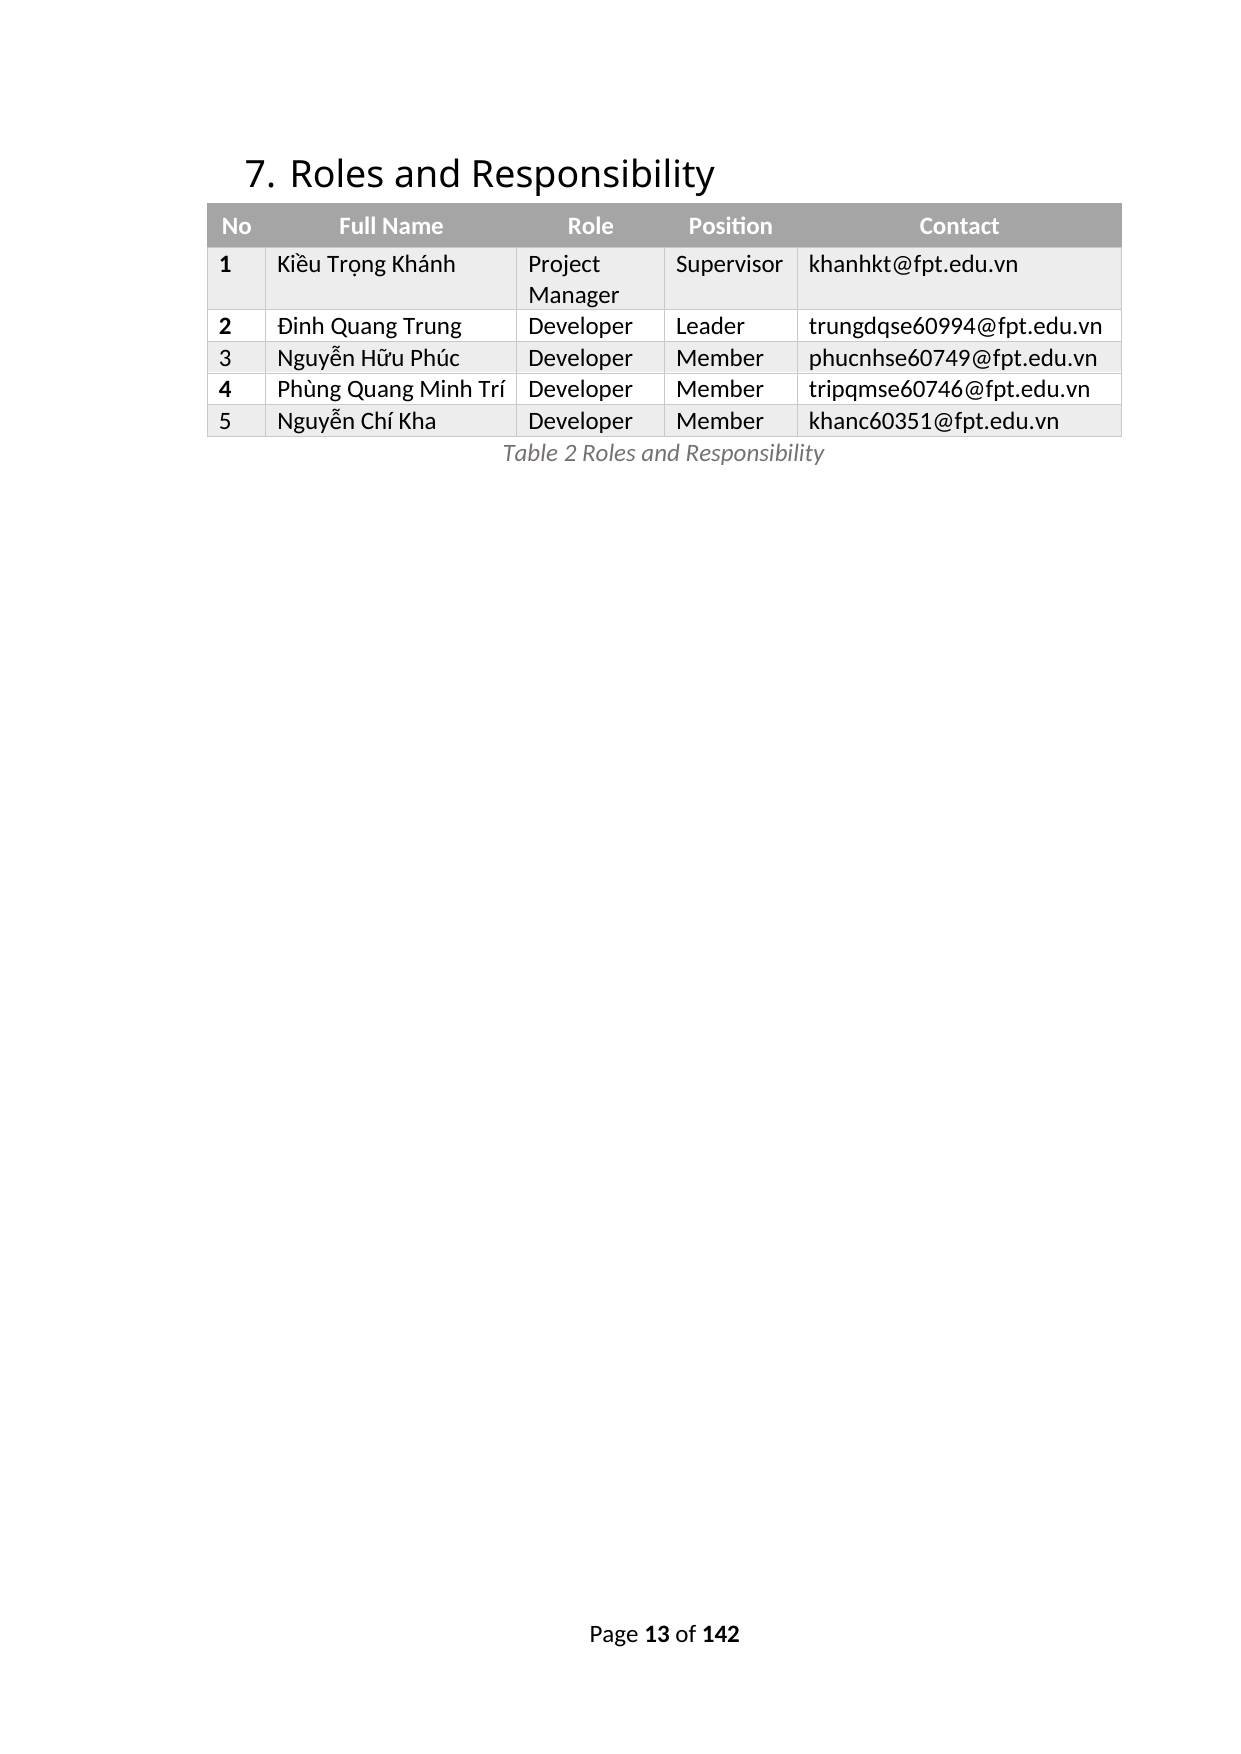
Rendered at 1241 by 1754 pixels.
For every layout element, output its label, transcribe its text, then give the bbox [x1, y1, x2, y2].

table_cell Member [665, 405, 797, 436]
table_cell Project Manager [517, 248, 664, 309]
subtitle Roles and Responsibility [244, 148, 1122, 199]
table_cell 4 [208, 374, 265, 404]
table_cell 3 [208, 342, 265, 372]
table_cell 5 [208, 405, 265, 436]
table_cell trungdqse60994@fpt.edu.vn [798, 310, 1121, 341]
table_header Position [665, 204, 797, 247]
table_cell Kiều Trọng Khánh [266, 248, 516, 309]
table_cell 1 [208, 248, 265, 309]
table_cell Nguyễn Hữu Phúc [266, 342, 516, 372]
table_cell Leader [665, 310, 797, 341]
table_cell Supervisor [665, 248, 797, 309]
table_cell phucnhse60749@fpt.edu.vn [798, 342, 1121, 372]
table_cell khanc60351@fpt.edu.vn [798, 405, 1121, 436]
table_cell Đinh Quang Trung [266, 310, 516, 341]
table_cell Member [665, 342, 797, 372]
table_header Full Name [266, 204, 516, 247]
table_header No [208, 204, 265, 247]
table_cell Member [665, 374, 797, 404]
table_cell Developer [517, 405, 664, 436]
table_header Role [517, 204, 664, 247]
table_cell Developer [517, 374, 664, 404]
text Table 2 Roles and Responsibility [207, 437, 1122, 467]
table_cell Developer [517, 310, 664, 341]
table_cell Nguyễn Chí Kha [266, 405, 516, 436]
table_header Contact [798, 204, 1121, 247]
table_cell Developer [517, 342, 664, 372]
table_cell Phùng Quang Minh Trí [266, 374, 516, 404]
table_cell tripqmse60746@fpt.edu.vn [798, 374, 1121, 404]
table_cell 2 [208, 310, 265, 341]
table_cell khanhkt@fpt.edu.vn [798, 248, 1121, 309]
